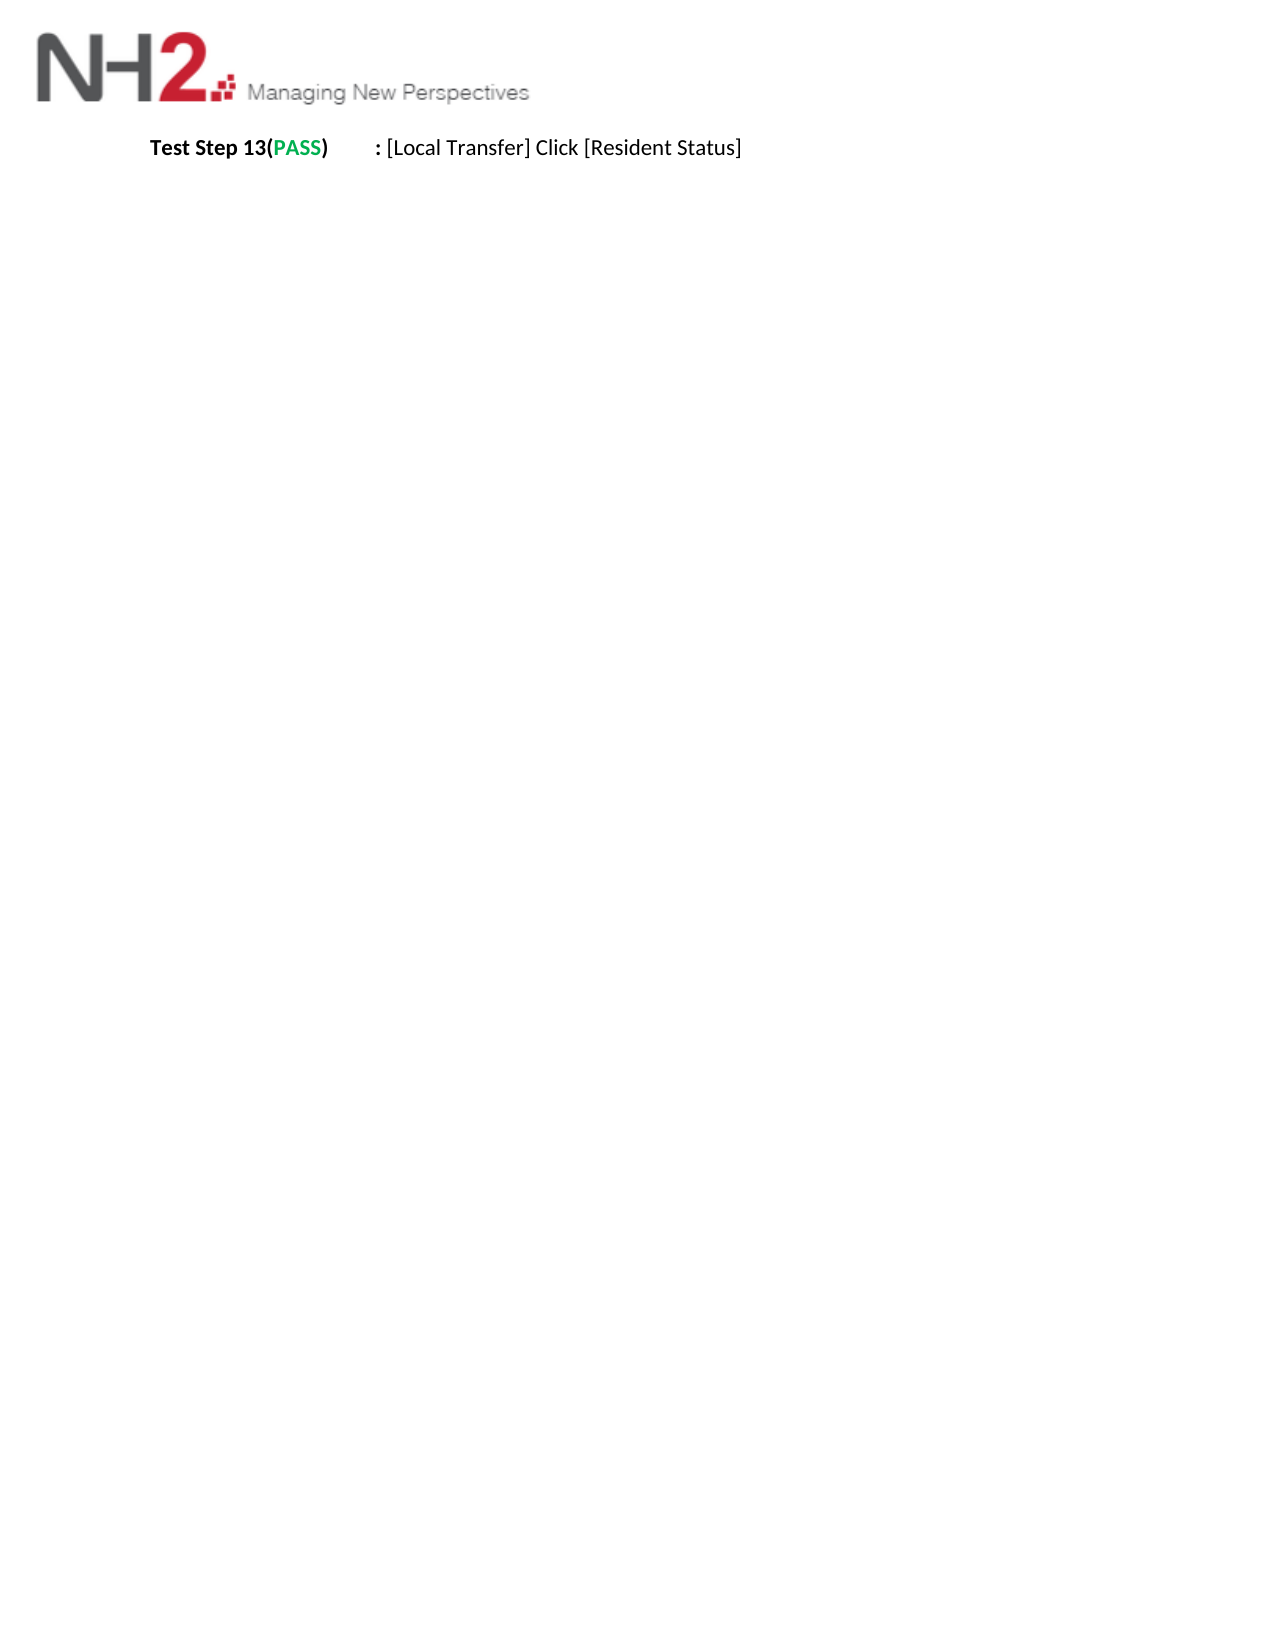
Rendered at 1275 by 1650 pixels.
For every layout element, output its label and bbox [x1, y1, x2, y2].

picture [26, 23, 540, 111]
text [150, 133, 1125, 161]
